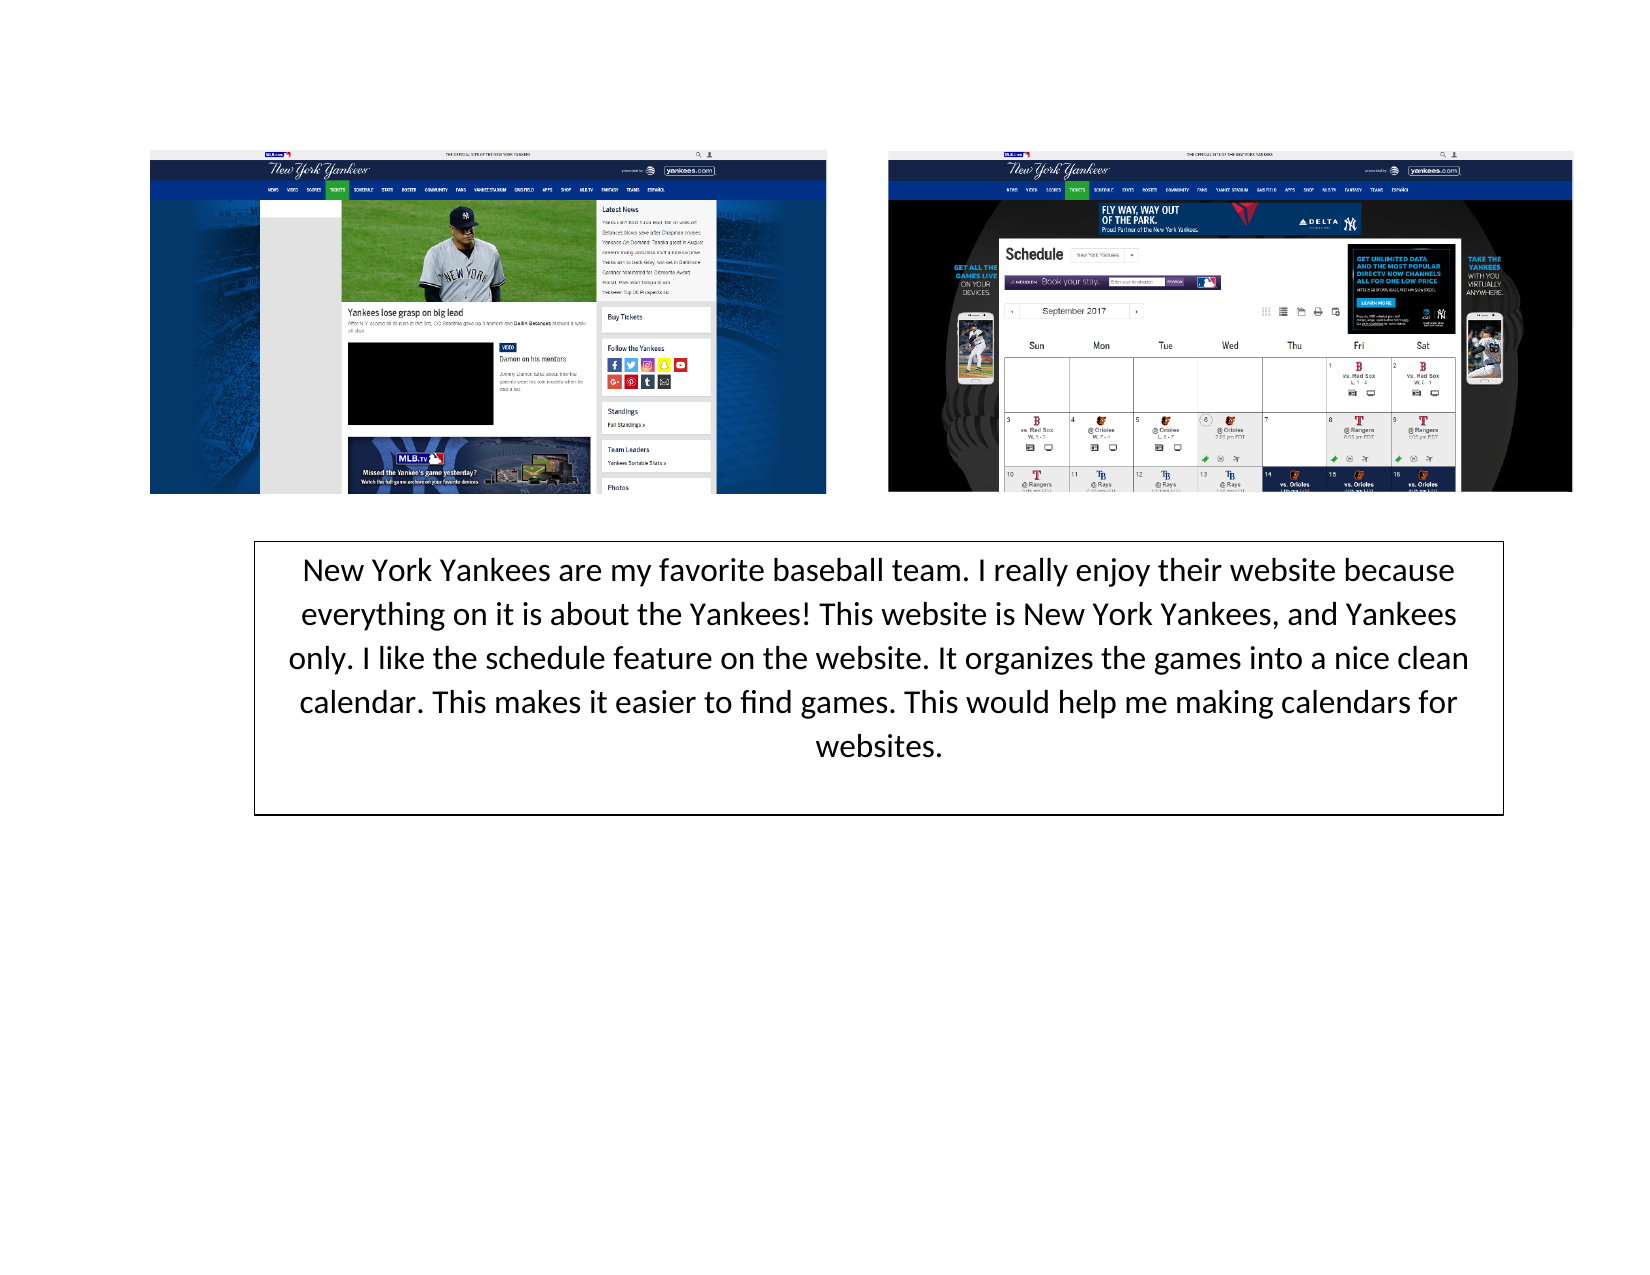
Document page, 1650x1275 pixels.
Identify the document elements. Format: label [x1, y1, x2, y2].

picture [150, 150, 827, 494]
picture [888, 151, 1574, 492]
